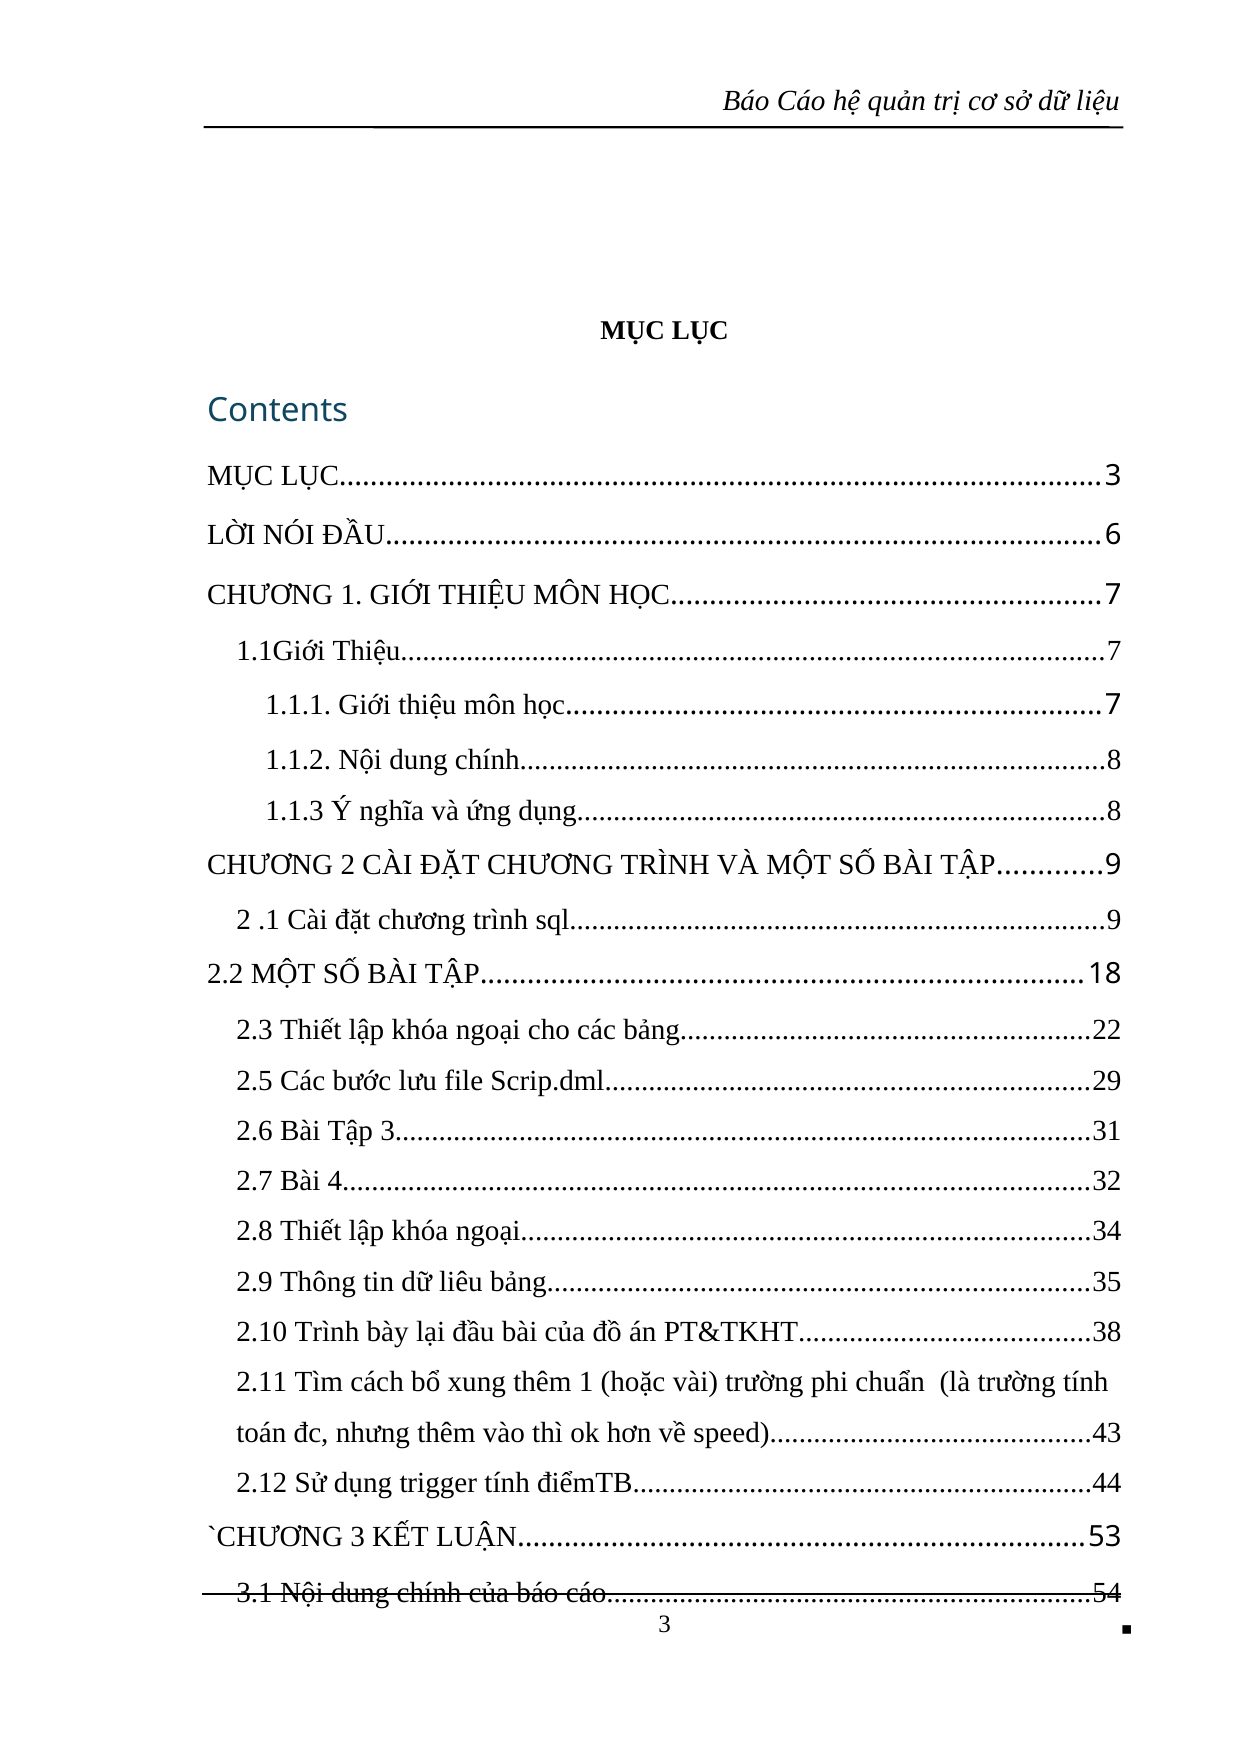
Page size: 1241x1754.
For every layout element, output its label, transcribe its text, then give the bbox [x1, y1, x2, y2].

subtitle MỤC LỤC [207, 314, 1122, 346]
